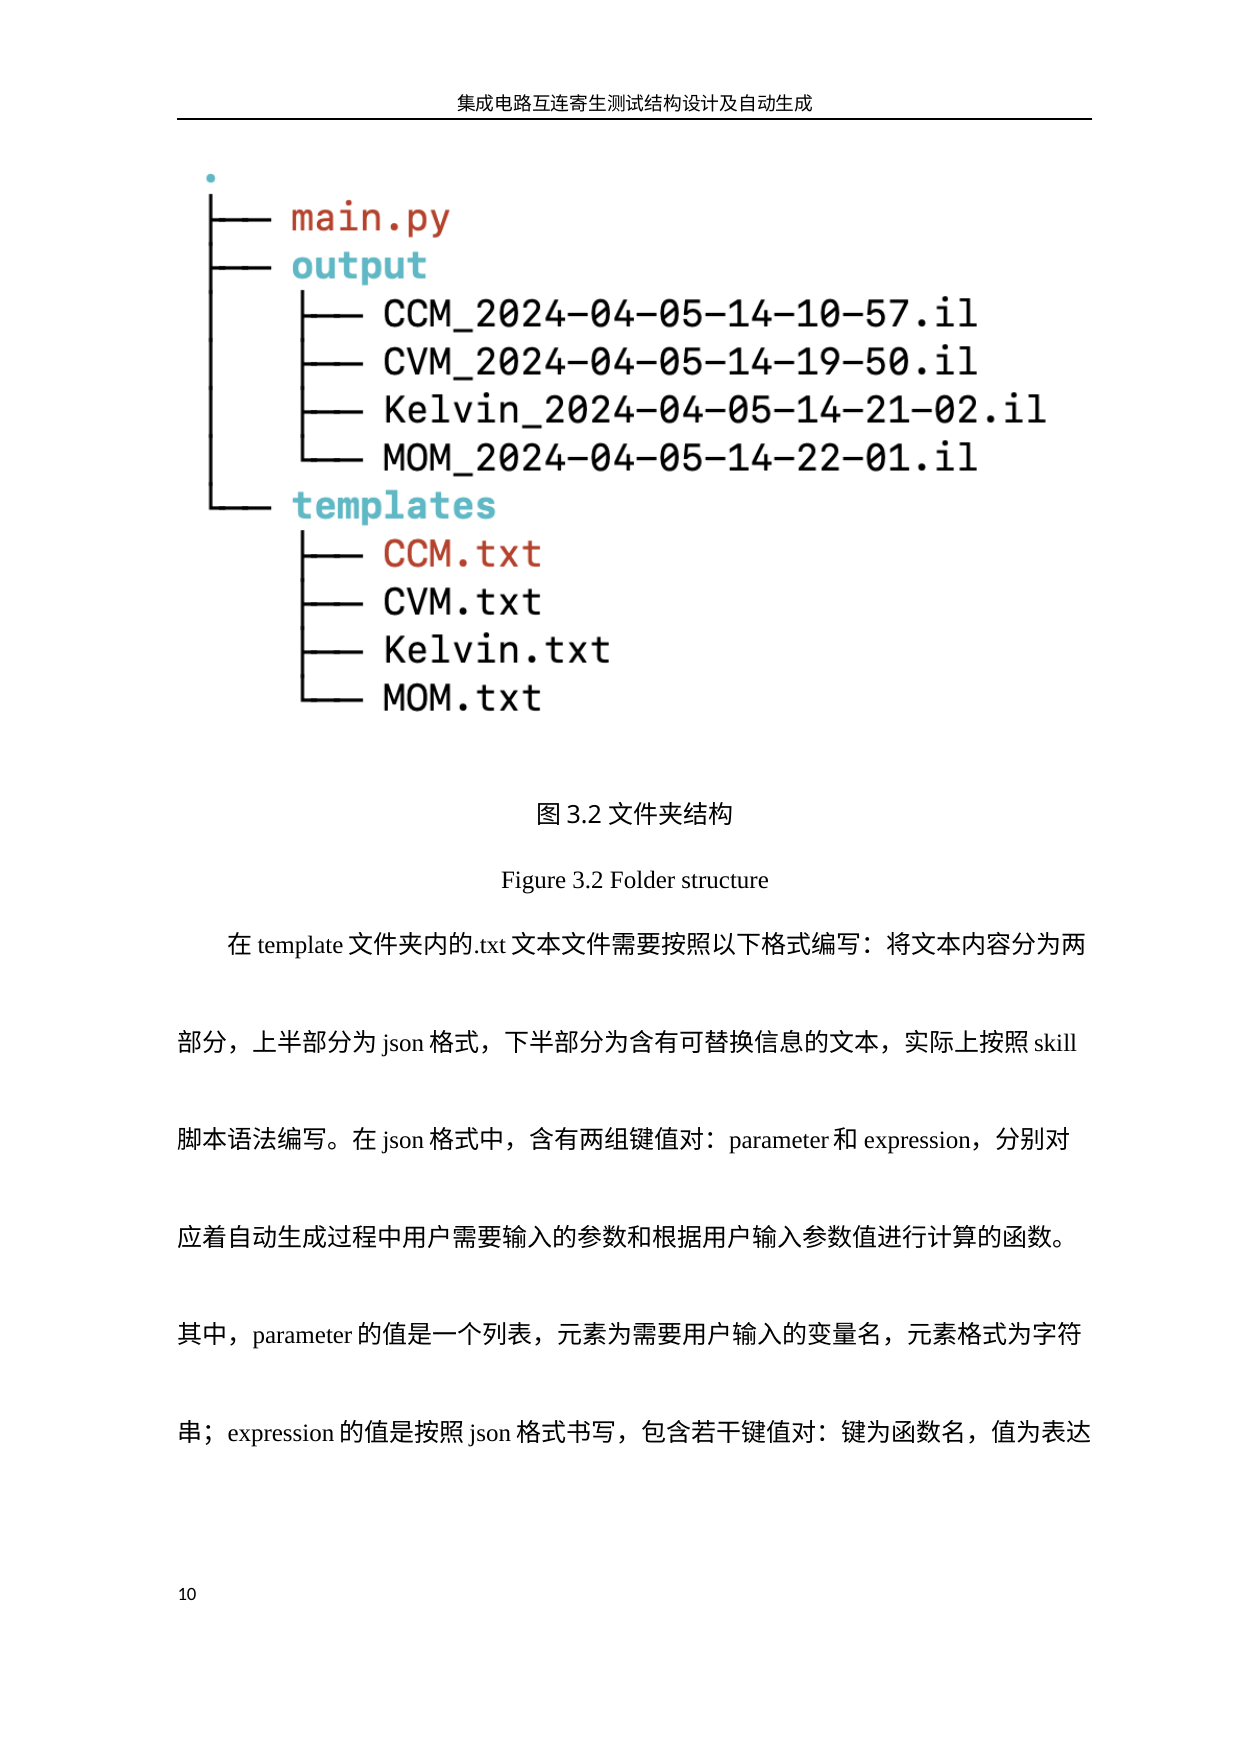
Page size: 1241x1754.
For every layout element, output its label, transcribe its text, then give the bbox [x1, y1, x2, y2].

text Figure 3.2 Folder structure [177, 864, 1092, 896]
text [177, 911, 1092, 1463]
picture [195, 149, 1075, 742]
text 图3.2 文件夹结构 [177, 781, 1092, 846]
